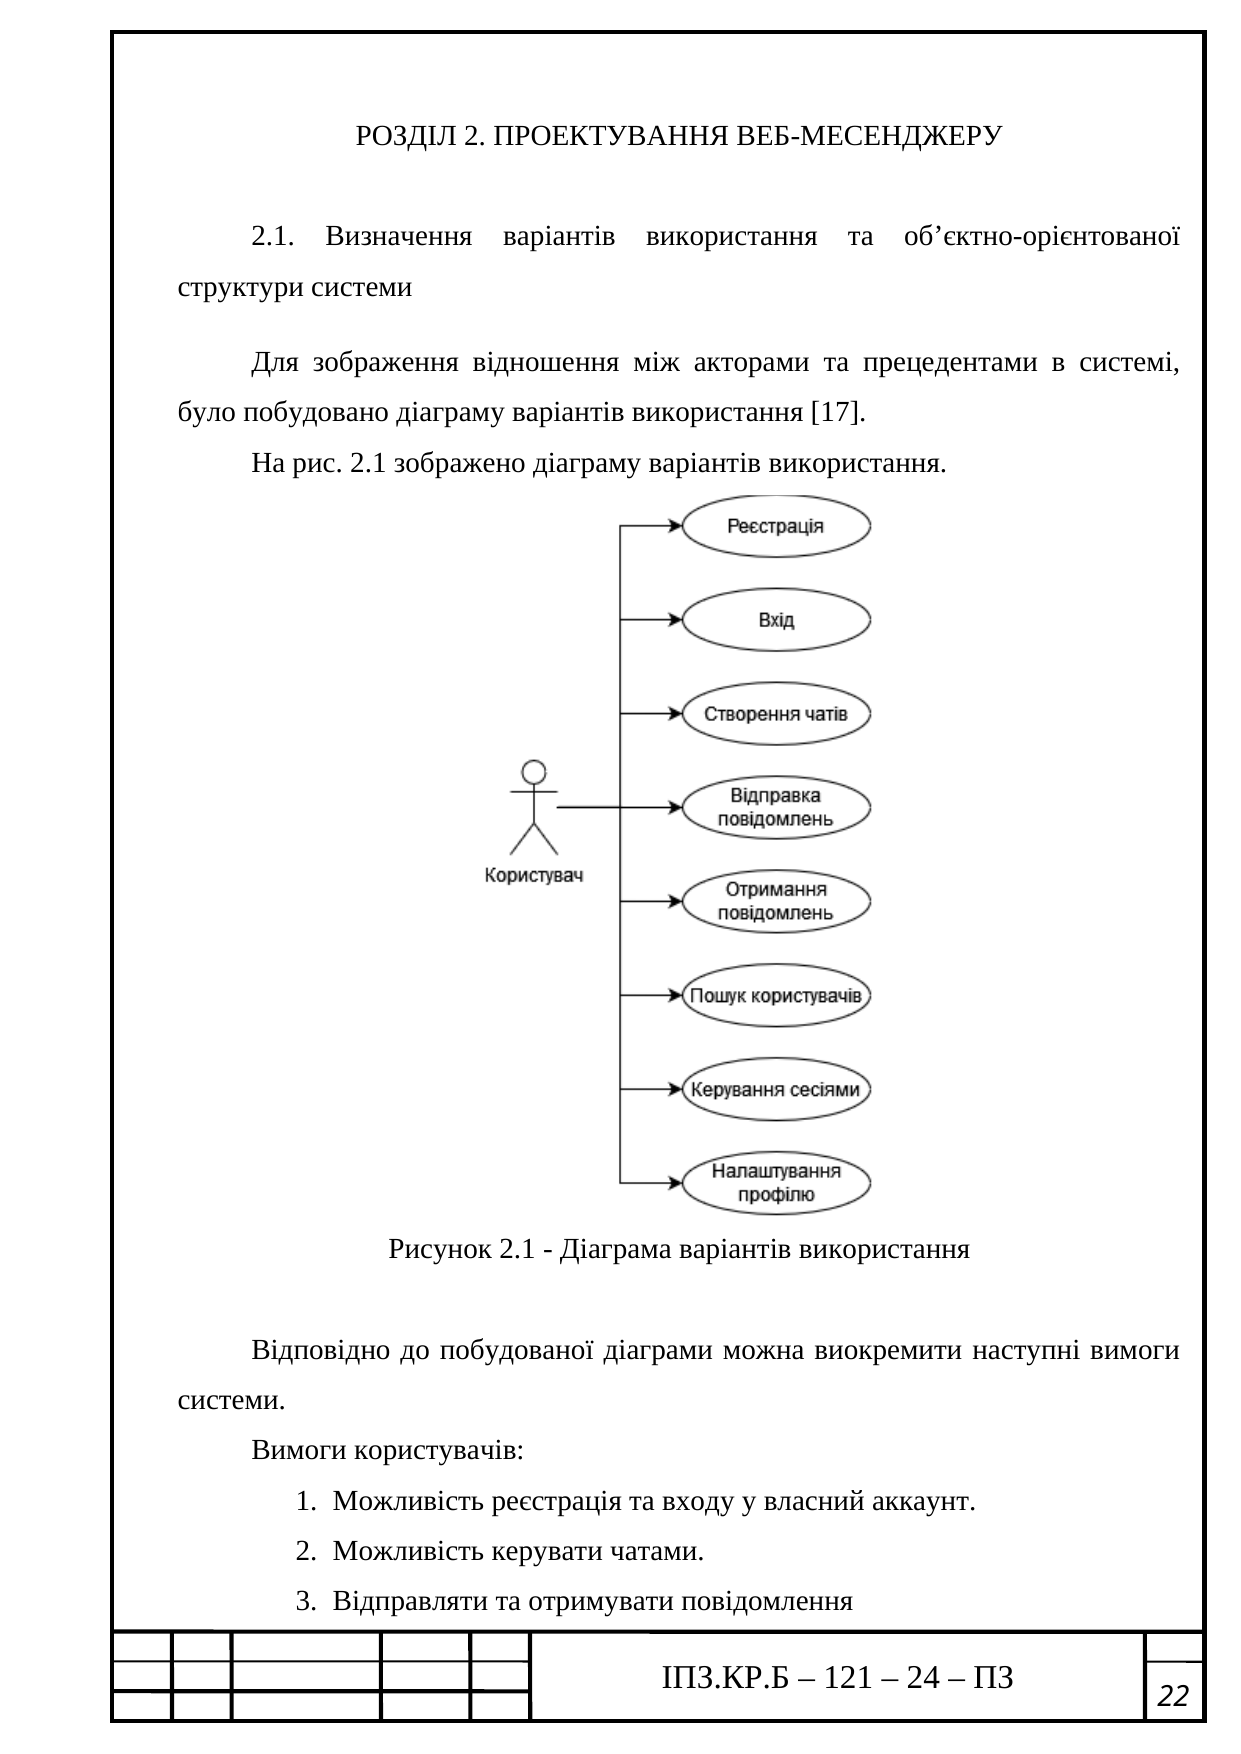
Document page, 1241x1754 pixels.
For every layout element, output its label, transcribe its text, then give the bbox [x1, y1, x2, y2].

list Рисунок 2.1 - Діаграма варіантів використання [177, 1231, 1181, 1265]
text РОЗДІЛ 2. ПРОЕКТУВАННЯ ВЕБ-МЕСЕНДЖЕРУ [177, 118, 1181, 152]
list Відправляти та отримувати повідомлення [295, 1583, 1181, 1617]
list Можливість керувати чатами. [295, 1533, 1181, 1567]
list Можливість реєстрація та входу у власний аккаунт. [295, 1483, 1181, 1516]
list Для зображення відношення між акторами та прецедентами в системі, було побудовано діаграму варіантів використання [17]. [177, 344, 1181, 428]
picture [485, 495, 873, 1217]
text Вимоги користувачів: [177, 1432, 1181, 1466]
text 2.1. Визначення варіантів використання та об’єктно-орієнтованої структури системи [177, 218, 1181, 302]
list Відповідно до побудованої діаграми можна виокремити наступні вимоги системи. [177, 1332, 1181, 1416]
list На рис. 2.1 зображено діаграму варіантів використання. [177, 445, 1181, 478]
